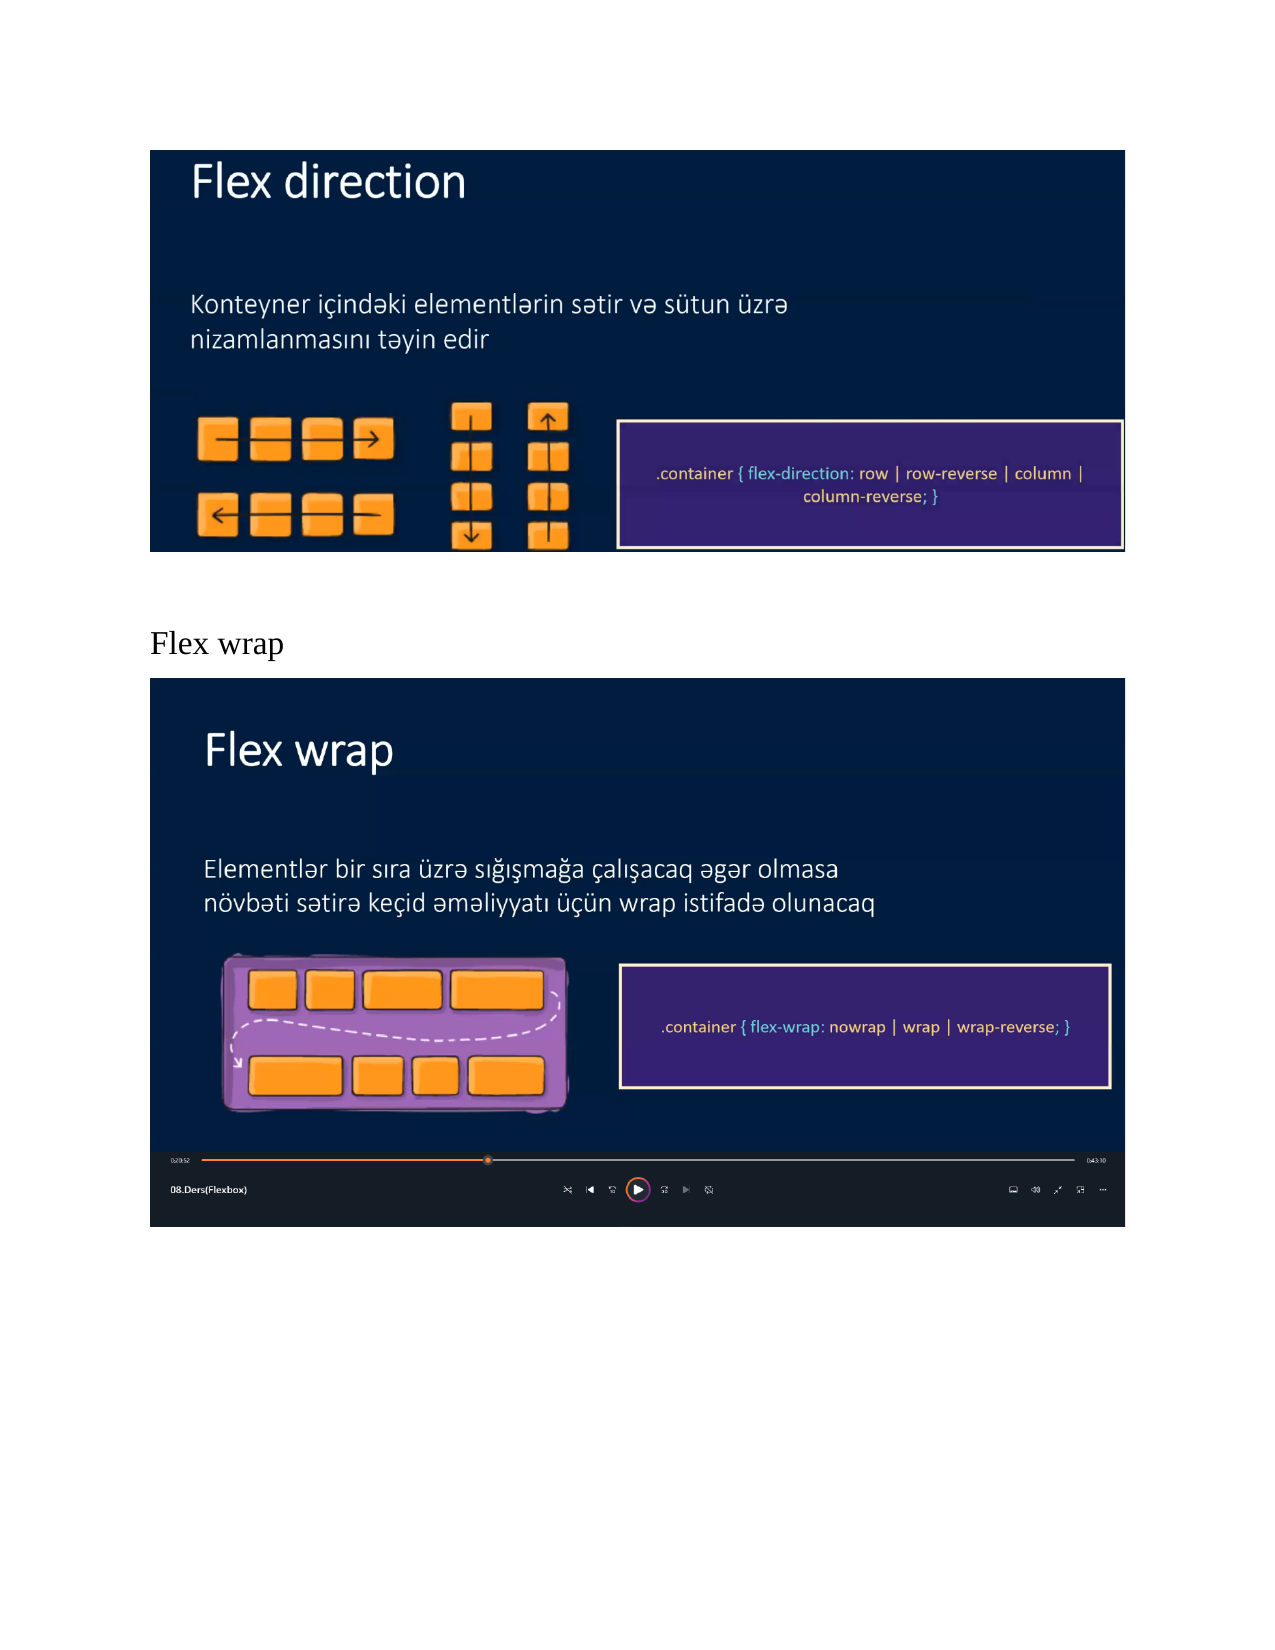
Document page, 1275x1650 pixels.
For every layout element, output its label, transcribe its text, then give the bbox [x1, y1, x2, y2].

picture [150, 678, 1125, 1227]
text Flex wrap [150, 624, 1125, 662]
picture [150, 150, 1125, 552]
